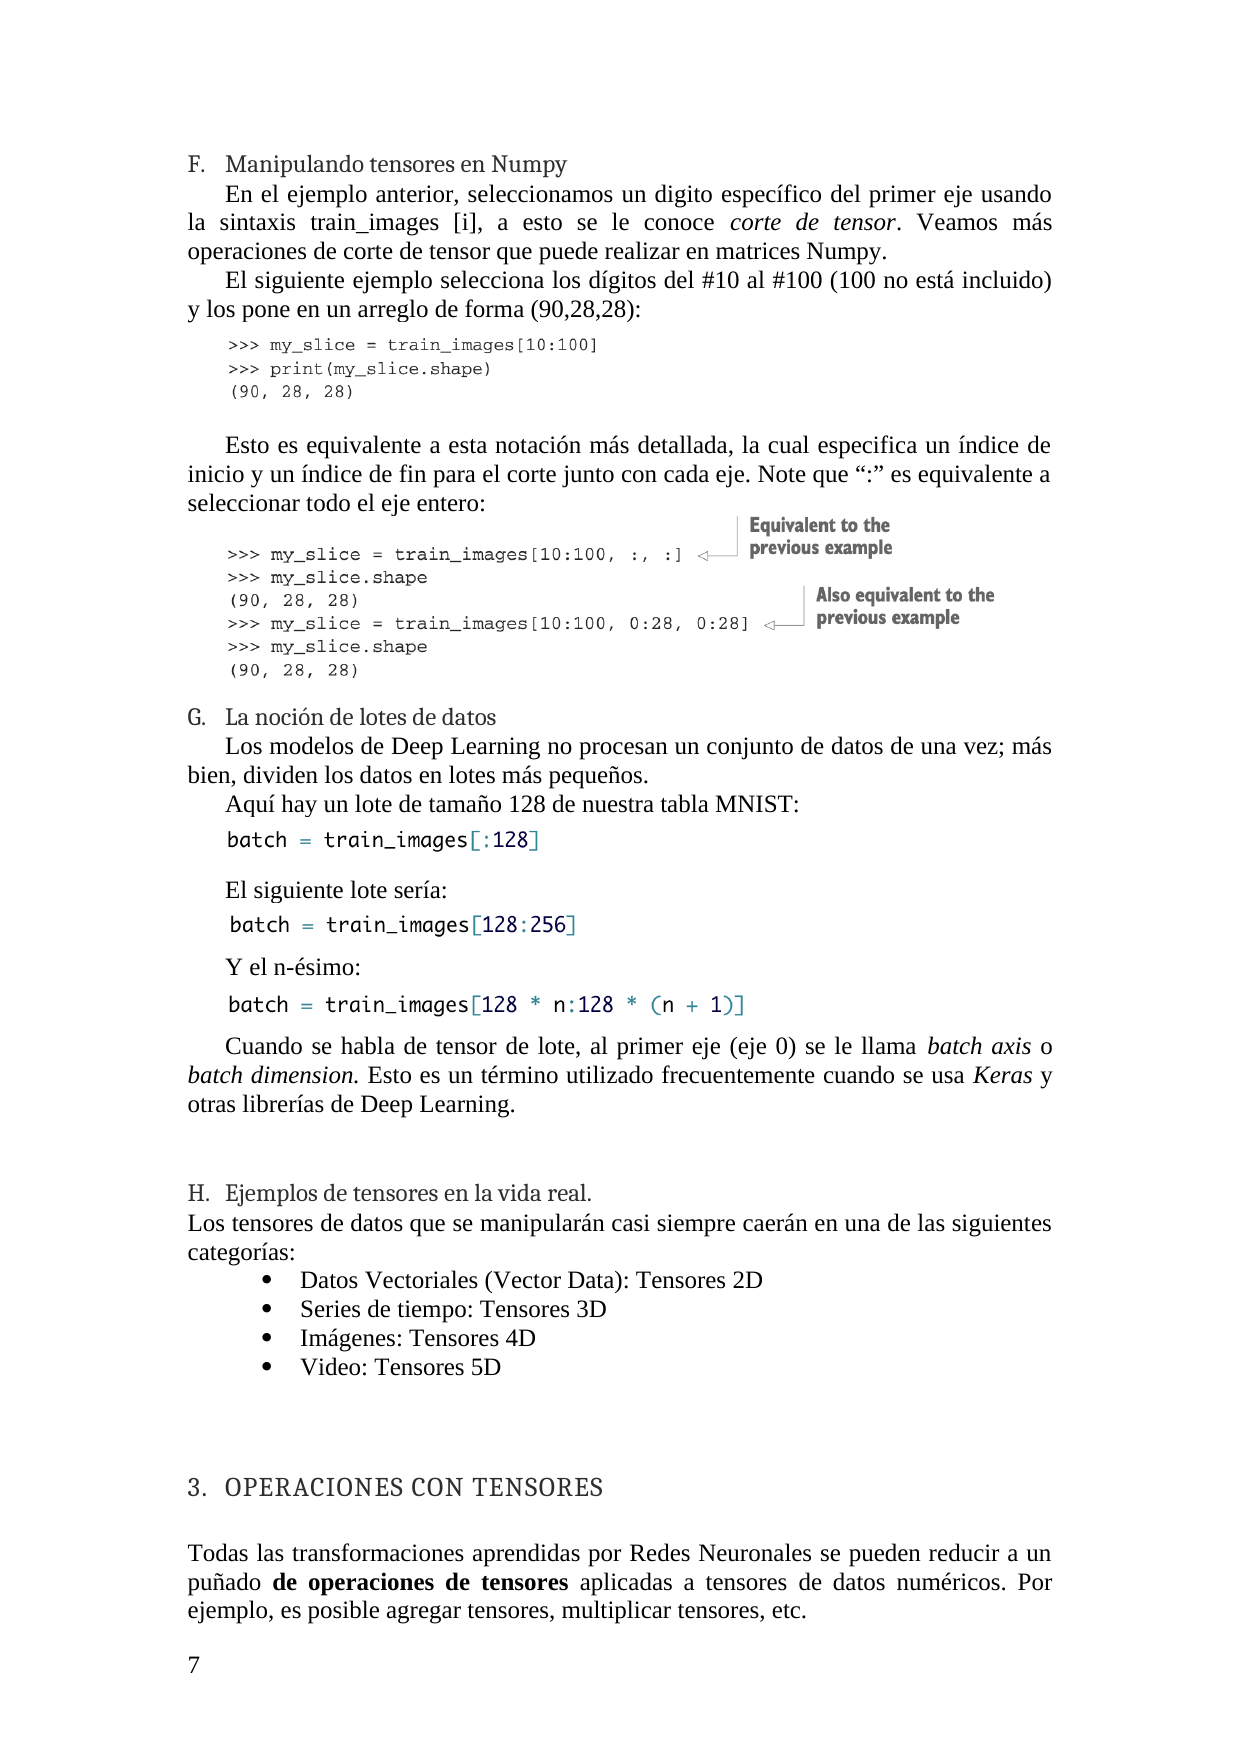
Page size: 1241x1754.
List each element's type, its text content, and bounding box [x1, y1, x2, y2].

text Los modelos de Deep Learning no procesan un conjunto de datos de una vez; más bien, dividen los datos en lotes más pequeños. [187, 731, 1053, 789]
text El siguiente ejemplo selecciona los dígitos del #10 al #100 (100 no está incluido) y los pone en un arreglo de forma (90,28,28): [187, 265, 1053, 322]
text Cuando se habla de tensor de lote, al primer eje (eje 0) se le llama batch axis o batch dimension. Esto es un término utilizado frecuentemente cuando se usa Keras y otras librerías de Deep Learning. [187, 1031, 1053, 1118]
picture [225, 903, 1091, 952]
subtitle oPeraciones con Tensores [187, 1472, 1053, 1503]
picture [225, 980, 1091, 1032]
picture [225, 516, 1091, 699]
text Y el n-ésimo: [187, 952, 1053, 981]
text El siguiente lote sería: [187, 875, 1053, 904]
text Todas las transformaciones aprendidas por Redes Neuronales se pueden reducir a un puñado de operaciones de tensores aplicadas a tensores de datos numéricos. Por ejemplo, es posible agregar tensores, multiplicar tensores, etc. [187, 1538, 1053, 1624]
picture [225, 817, 1091, 875]
text En el ejemplo anterior, seleccionamos un digito específico del primer eje usando la sintaxis train_images [i], a esto se le conoce corte de tensor. Veamos más operaciones de corte de tensor que puede realizar en matrices Numpy. [187, 179, 1053, 265]
subtitle Ejemplos de tensores en la vida real. [187, 1179, 1053, 1208]
picture [225, 322, 1051, 431]
subtitle Manipulando tensores en Numpy [187, 150, 1053, 179]
text Los tensores de datos que se manipularán casi siempre caerán en una de las siguientes categorías: [187, 1208, 1053, 1266]
list Series de tiempo: Tensores 3D [262, 1294, 1053, 1323]
text Esto es equivalente a esta notación más detallada, la cual especifica un índice de inicio y un índice de fin para el corte junto con cada eje. Note que “:” es equivalente a seleccionar todo el eje entero: [187, 430, 1053, 517]
subtitle La noción de lotes de datos [187, 702, 1053, 731]
text Aquí hay un lote de tamaño 128 de nuestra tabla MNIST: [187, 789, 1053, 817]
list Datos Vectoriales (Vector Data): Tensores 2D [262, 1266, 1053, 1294]
list Imágenes: Tensores 4D [262, 1323, 1053, 1352]
list Video: Tensores 5D [262, 1352, 1053, 1381]
